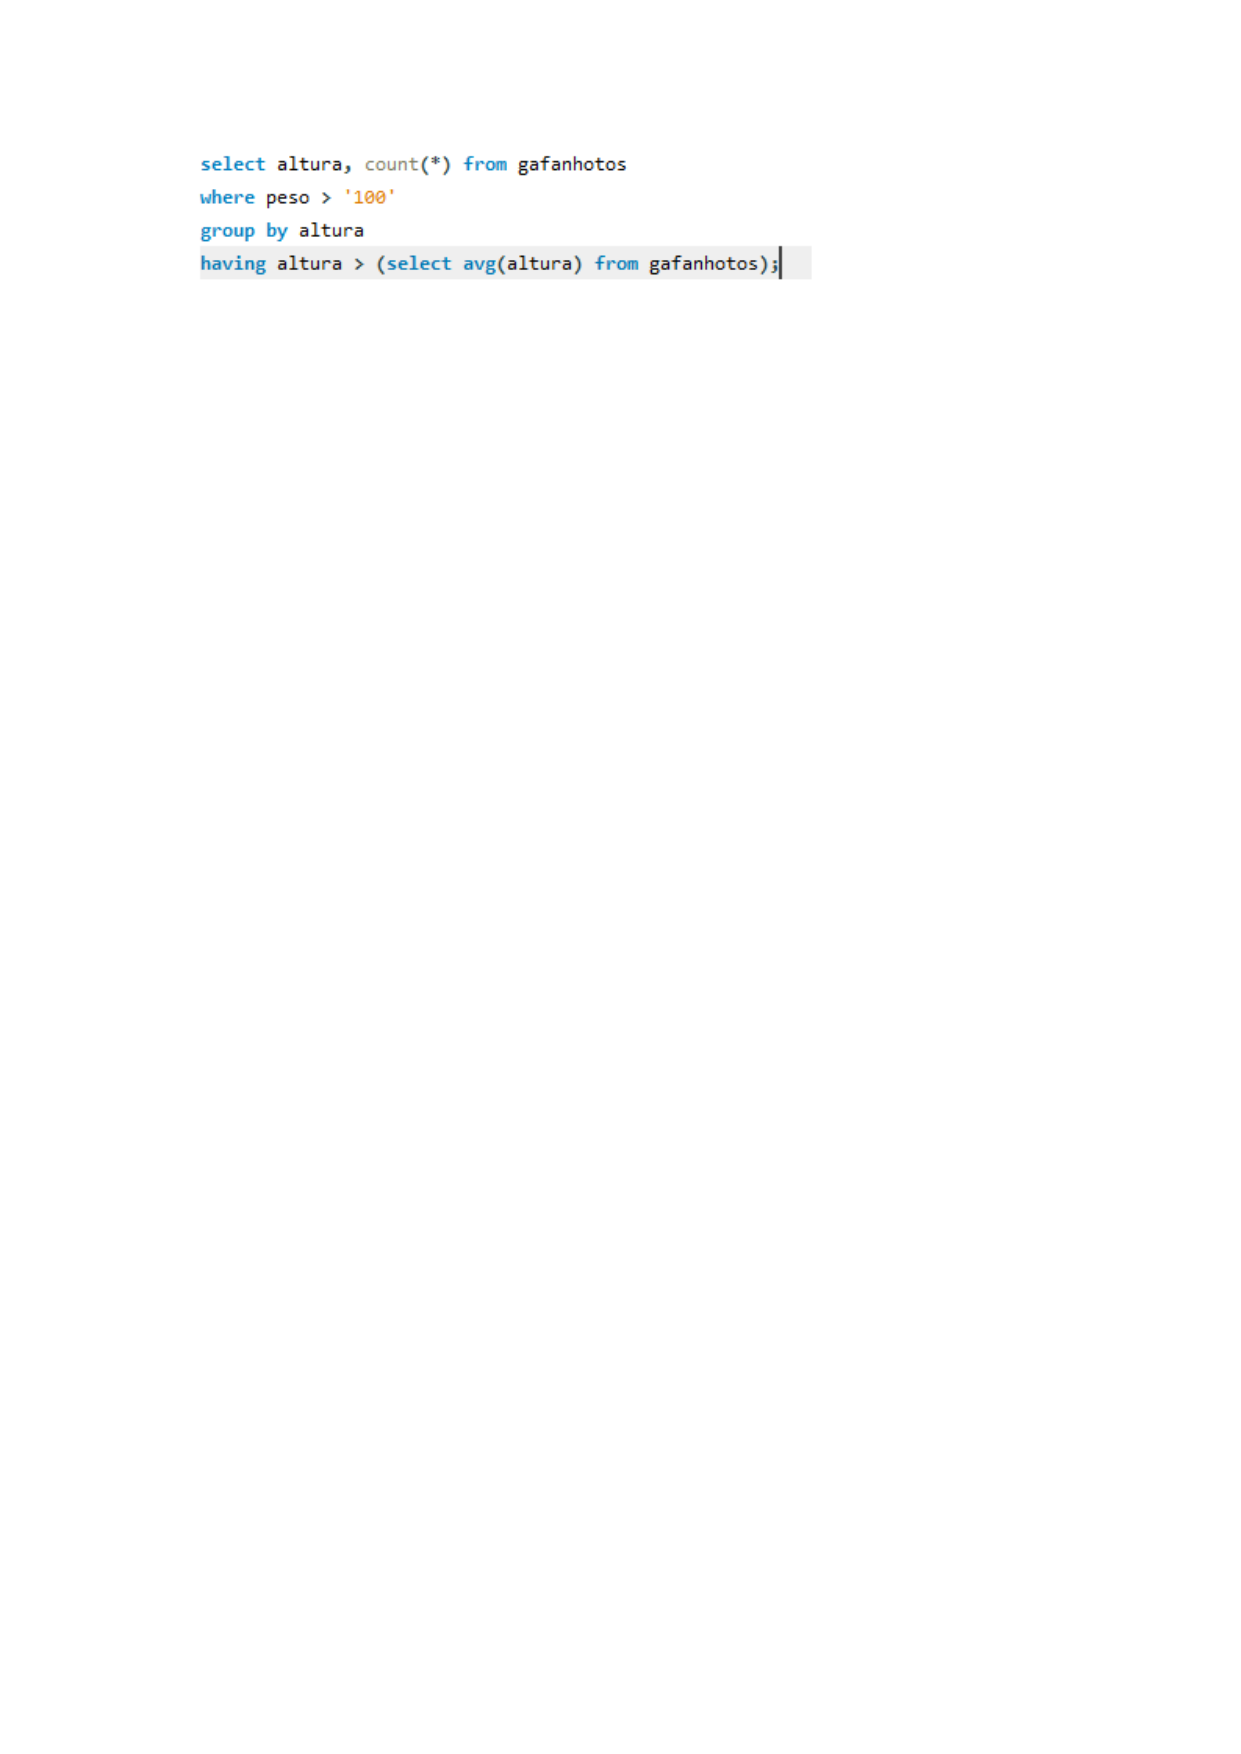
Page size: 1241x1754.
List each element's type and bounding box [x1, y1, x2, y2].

picture [177, 147, 812, 300]
